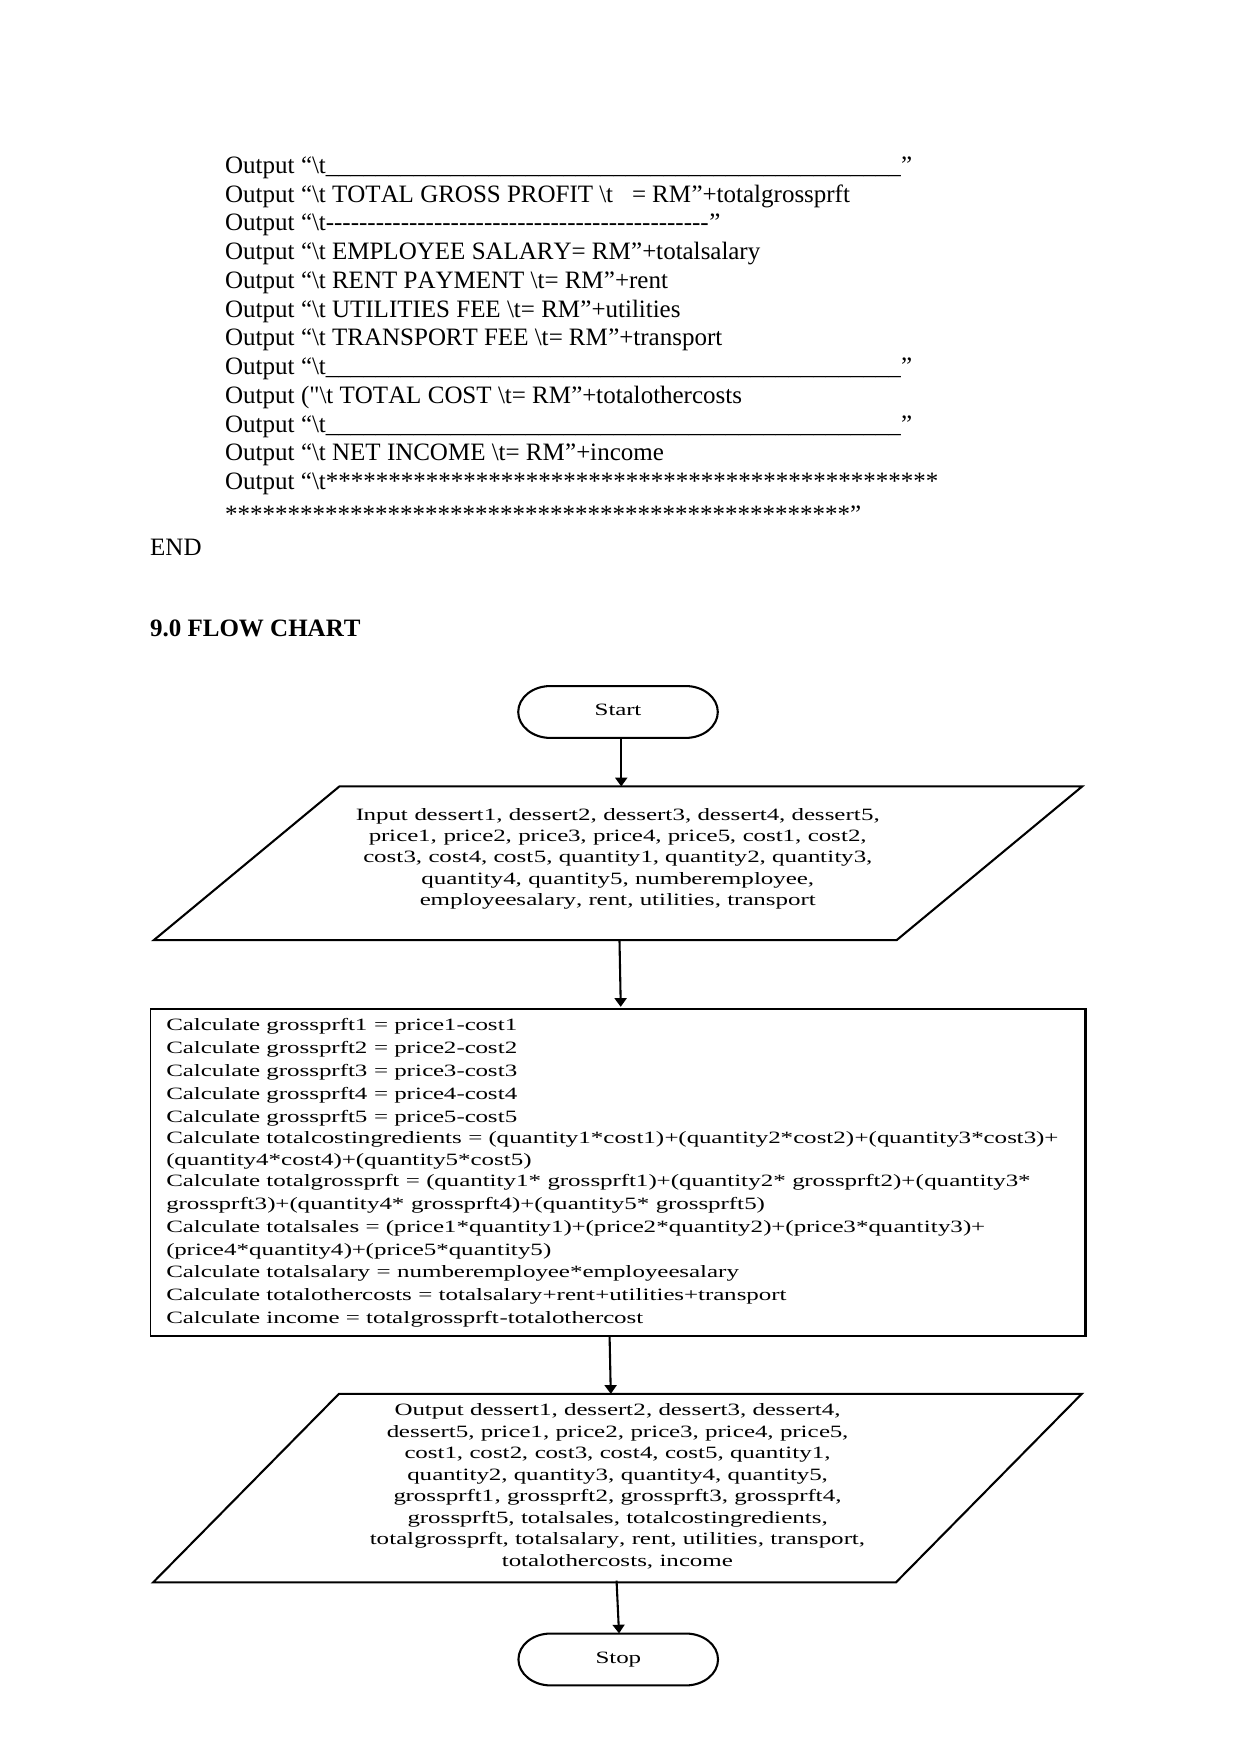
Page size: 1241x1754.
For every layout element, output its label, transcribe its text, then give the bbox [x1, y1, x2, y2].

text Output “\t----------------------------------------------” [150, 207, 1090, 236]
text Output “\t NET INCOME \t= RM”+income [150, 437, 1090, 466]
text Output “\t UTILITIES FEE \t= RM”+utilities [150, 294, 1090, 322]
text Output “\t EMPLOYEE SALARY= RM”+totalsalary [150, 236, 1090, 265]
text 9.0 FLOW CHART [150, 613, 1090, 642]
text **************************************************” [225, 499, 1090, 528]
text Output “\t RENT PAYMENT \t= RM”+rent [150, 265, 1090, 294]
text Output ("\t TOTAL COST \t= RM”+totalothercosts [150, 380, 1090, 409]
text Output “\t______________________________________________” [150, 150, 1090, 179]
text Output “\t TOTAL GROSS PROFIT \t = RM”+totalgrossprft [150, 179, 1090, 207]
text Output “\t************************************************* [225, 466, 1090, 495]
text END [150, 532, 1090, 561]
text Output “\t______________________________________________” [150, 409, 1090, 437]
text Output “\t______________________________________________” [150, 351, 1090, 380]
text Output “\t TRANSPORT FEE \t= RM”+transport [150, 322, 1090, 351]
